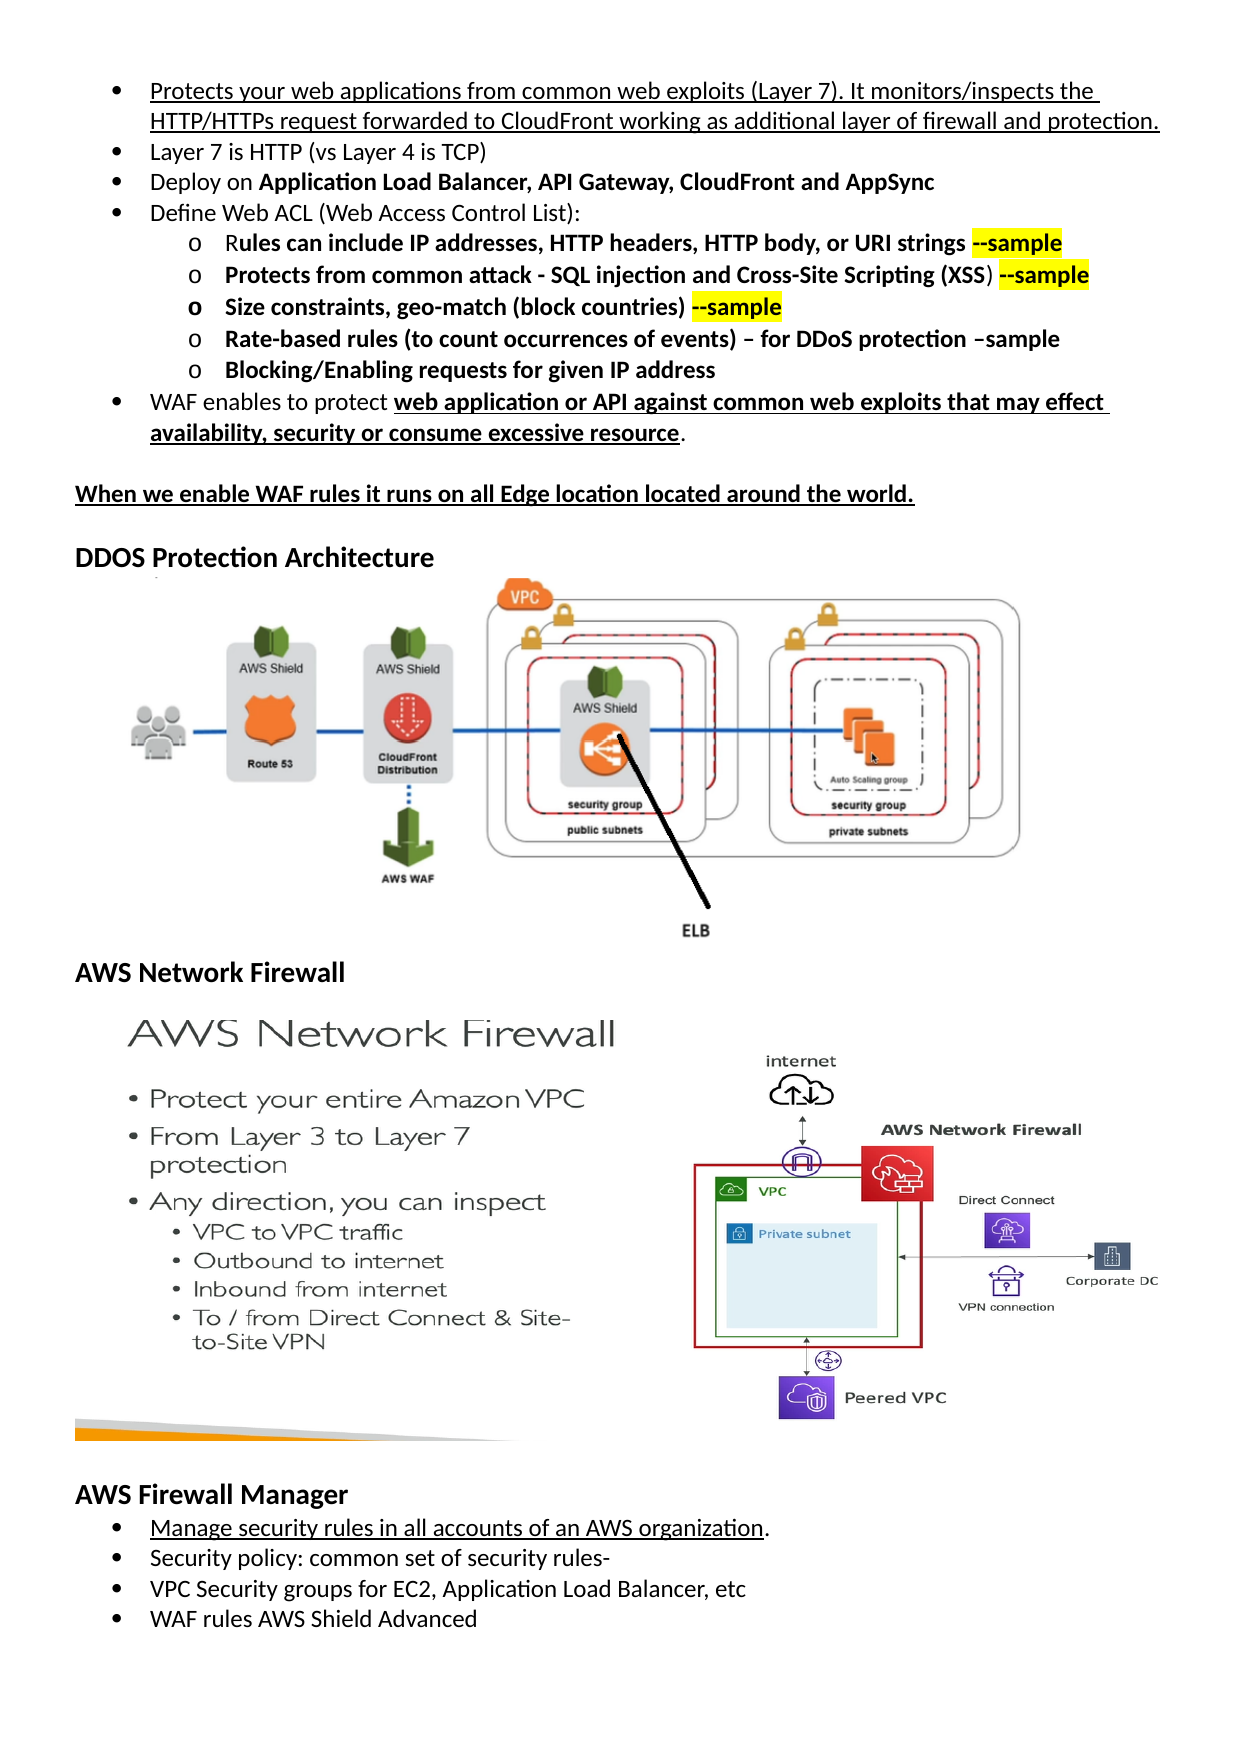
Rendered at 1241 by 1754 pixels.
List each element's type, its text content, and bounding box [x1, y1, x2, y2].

list Security policy: common set of security rules- [112, 1543, 1165, 1573]
text When we enable WAF rules it runs on all Edge location located around the world. [75, 478, 1165, 508]
list Rate-based rules (to count occurrences of events) – for DDoS protection –sample [187, 323, 1165, 355]
text AWS Network Firewall [75, 954, 1165, 989]
list Deploy on Application Load Balancer, API Gateway, CloudFront and AppSync [112, 167, 1165, 197]
picture [75, 1020, 1166, 1441]
list Rules can include IP addresses, HTTP headers, HTTP body, or URI strings --sample [187, 228, 1165, 259]
list WAF enables to protect web application or API against common web exploits that may effect availability, security or consume excessive resource. [112, 386, 1165, 447]
list Layer 7 is HTTP (vs Layer 4 is TCP) [112, 136, 1165, 167]
list Manage security rules in all accounts of an AWS organization. [112, 1512, 1165, 1543]
picture [75, 574, 1114, 954]
text AWS Firewall Manager [75, 1476, 1165, 1512]
list Protects your web applications from common web exploits (Layer 7). It monitors/inspects the HTTP/HTTPs request forwarded to CloudFront working as additional layer of firewall and protection. [112, 75, 1165, 136]
text DDOS Protection Architecture [75, 539, 1165, 575]
list Define Web ACL (Web Access Control List): [112, 197, 1165, 228]
list WAF rules AWS Shield Advanced [112, 1604, 1165, 1634]
list Protects from common attack - SQL injection and Cross-Site Scripting (XSS) --sample [187, 259, 1165, 291]
list VPC Security groups for EC2, Application Load Balancer, etc [112, 1573, 1165, 1604]
list Size constraints, geo-match (block countries) --sample [187, 291, 1165, 323]
list Blocking/Enabling requests for given IP address [187, 355, 1165, 386]
